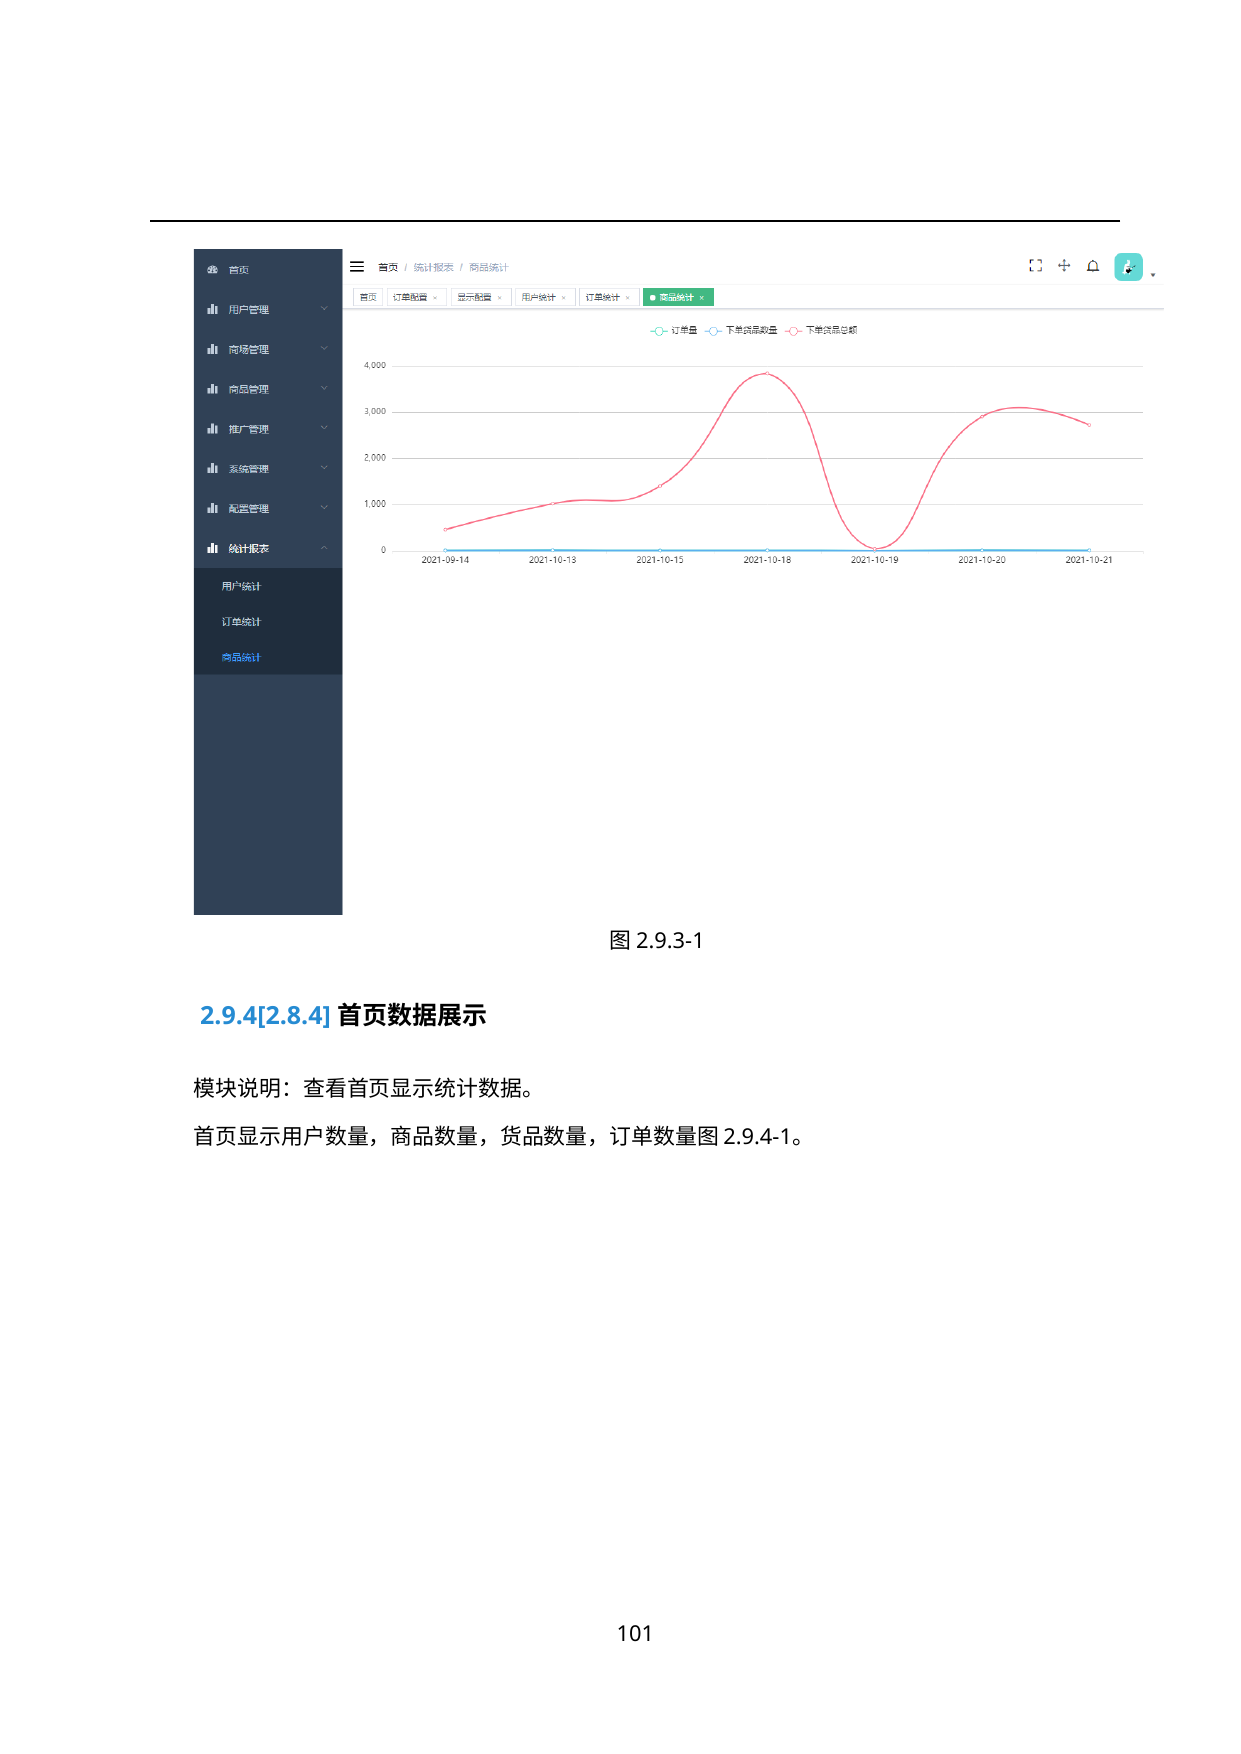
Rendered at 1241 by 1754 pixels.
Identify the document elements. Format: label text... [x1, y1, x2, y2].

subtitle 首页数据展示 [150, 981, 1120, 1046]
text 首页显示用户数量，商品数量，货品数量，订单数量图2.9.4-1。 [150, 1119, 1120, 1152]
text 模块说明：查看首页显示统计数据。 [150, 1071, 1120, 1103]
text 图2.9.3-1 [150, 923, 1120, 956]
picture [193, 249, 1164, 915]
